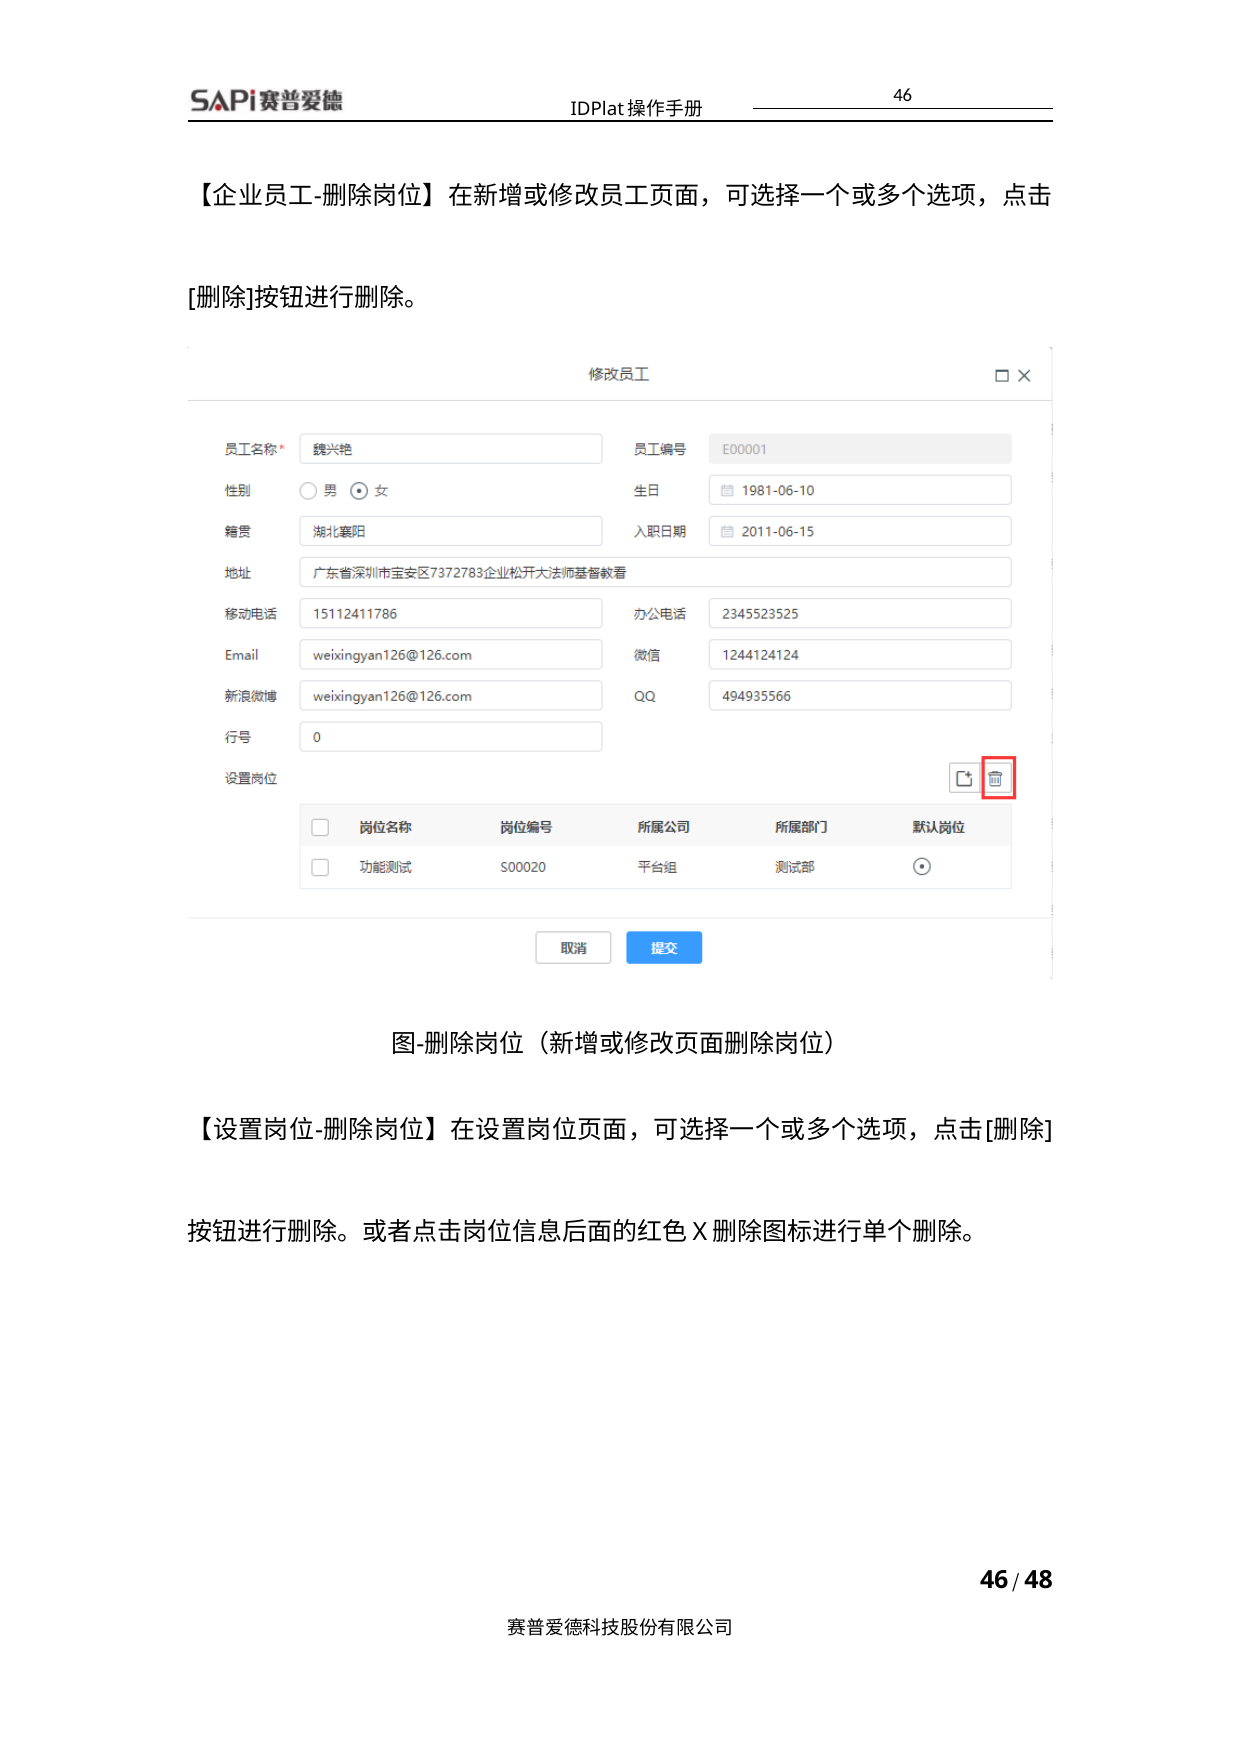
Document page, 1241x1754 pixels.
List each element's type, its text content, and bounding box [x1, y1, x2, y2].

picture [187, 347, 1053, 979]
text 【设置岗位-删除岗位】在设置岗位页面，可选择一个或多个选项，点击[删除]按钮进行删除。或者点击岗位信息后面的红色X删除图标进行单个删除。 [187, 1094, 1053, 1264]
text 图-删除岗位（新增或修改页面删除岗位） [187, 1008, 1053, 1076]
text 【企业员工-删除岗位】在新增或修改员工页面，可选择一个或多个选项，点击[删除]按钮进行删除。 [187, 160, 1053, 329]
picture [187, 82, 346, 116]
